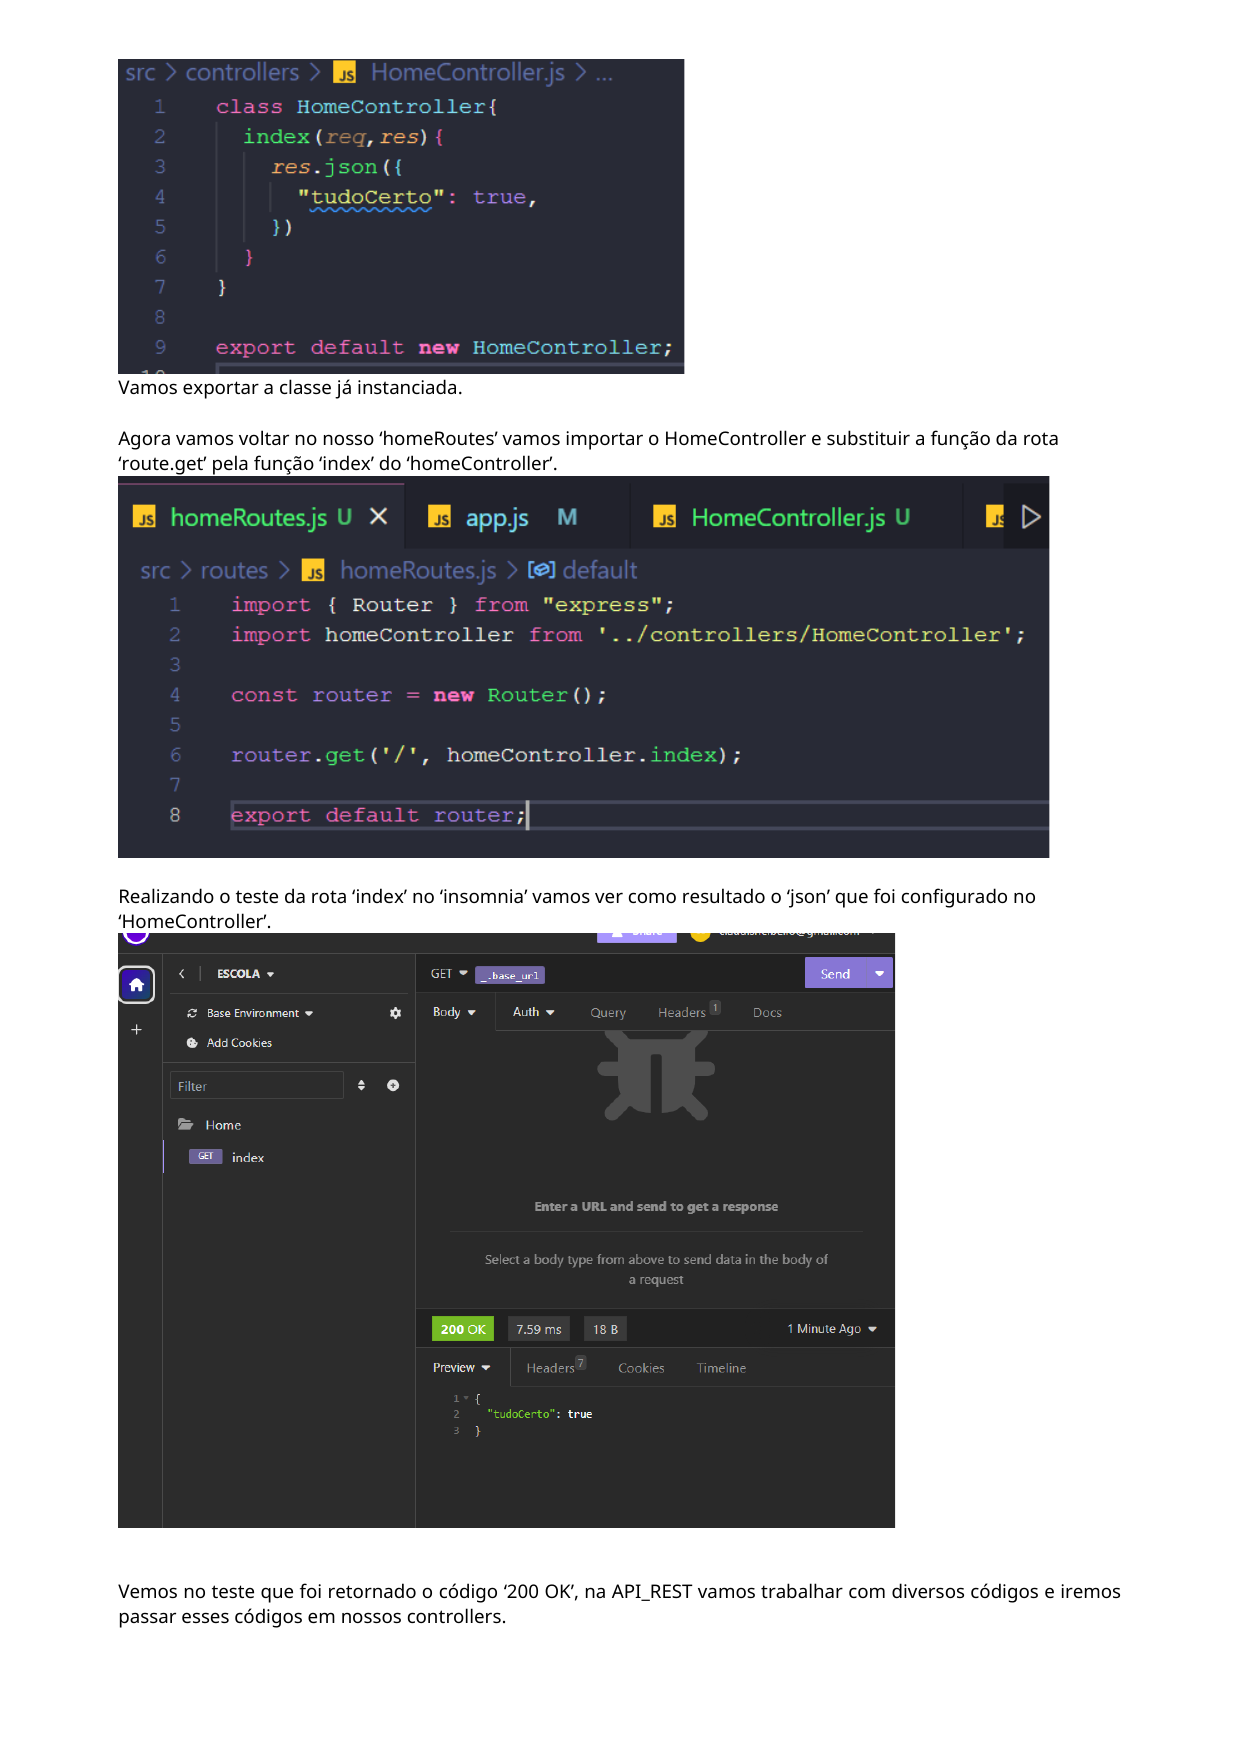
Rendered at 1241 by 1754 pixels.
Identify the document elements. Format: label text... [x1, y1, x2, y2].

picture [118, 59, 685, 374]
text Agora vamos voltar no nosso ‘homeRoutes’ vamos importar o HomeController e substituir a função da rota ‘route.get’ pela função ‘index’ do ‘homeController’. [118, 425, 1122, 476]
text Vamos exportar a classe já instanciada. [118, 374, 1122, 399]
picture [118, 933, 896, 1528]
text Realizando o teste da rota ‘index’ no ‘insomnia’ vamos ver como resultado o ‘json’ que foi configurado no ‘HomeController’. [118, 883, 1122, 934]
text Vemos no teste que foi retornado o código ‘200 OK’, na API_REST vamos trabalhar com diversos códigos e iremos passar esses códigos em nossos controllers. [118, 1578, 1122, 1629]
picture [118, 476, 1050, 858]
